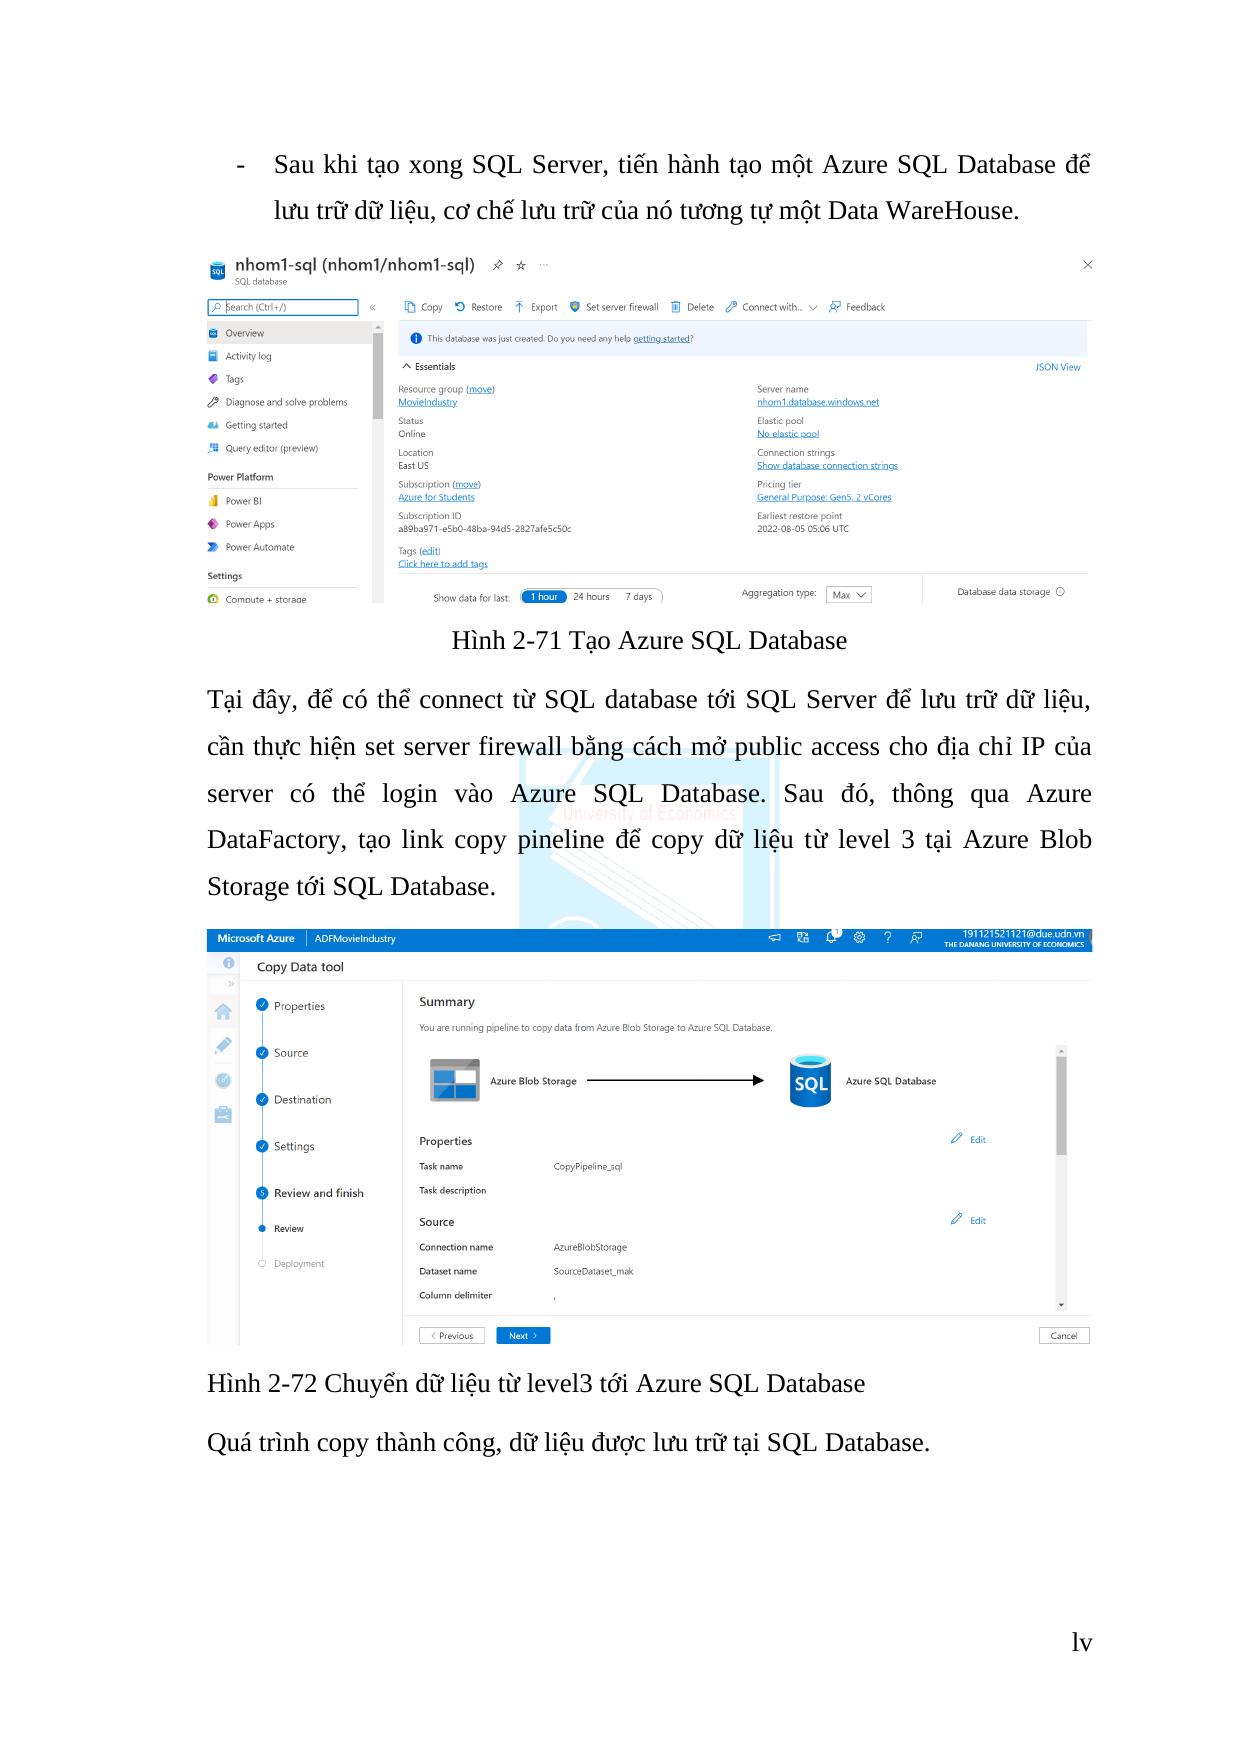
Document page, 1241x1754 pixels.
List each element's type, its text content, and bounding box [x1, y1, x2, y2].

text Tại đây, để có thể connect từ SQL database tới SQL Server để lưu trữ dữ liệu, cần thực hiện set server firewall bằng cách mở public access cho địa chỉ IP của server có thể login vào Azure SQL Database. Sau đó, thông qua Azure DataFactory, tạo link copy pineline để copy dữ liệu từ level 3 tại Azure Blob Storage tới SQL Database. [207, 683, 1092, 901]
picture [206, 929, 1093, 1346]
text Quá trình copy thành công, dữ liệu được lưu trữ tại SQL Database. [207, 1427, 1092, 1458]
text Hình 2-72 Chuyển dữ liệu từ level3 tới Azure SQL Database [207, 1367, 1092, 1398]
picture [206, 253, 1093, 603]
text Hình 2-71 Tạo Azure SQL Database [207, 624, 1092, 656]
text Sau khi tạo xong SQL Server, tiến hành tạo một Azure SQL Database để lưu trữ dữ liệu, cơ chế lưu trữ của nó tương tự một Data WareHouse. [236, 148, 1092, 226]
